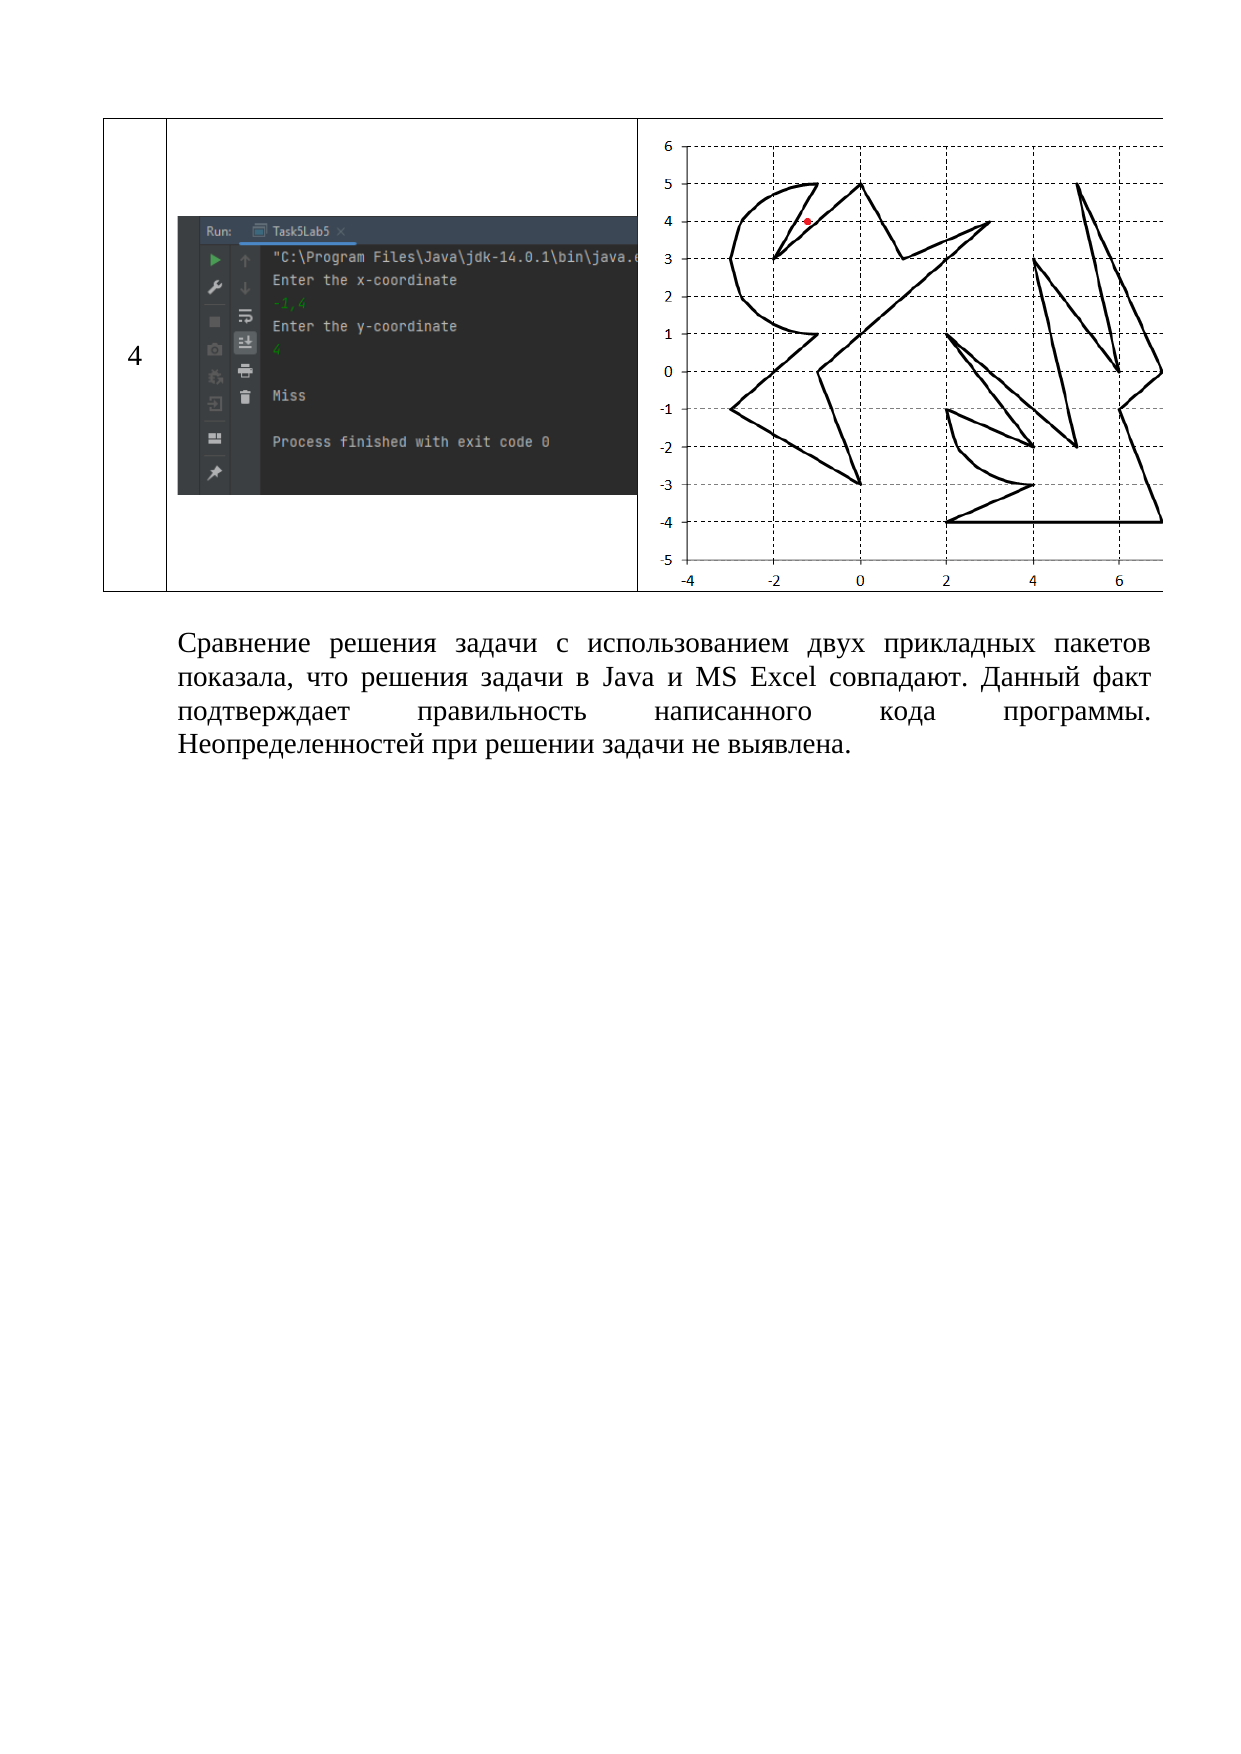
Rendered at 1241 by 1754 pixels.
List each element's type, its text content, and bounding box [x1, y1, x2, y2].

table_cell [638, 119, 648, 591]
text Сравнение решения задачи с использованием двух прикладных пакетов показала, что решения задачи в Java и MS Excel совпадают. Данный факт подтверждает правильность написанного кода программы. Неопределенностей при решении задачи не выявлена. [177, 626, 1152, 760]
table_cell 4 [104, 119, 166, 591]
table_cell [167, 119, 637, 591]
picture [177, 216, 638, 495]
picture [648, 119, 1163, 591]
